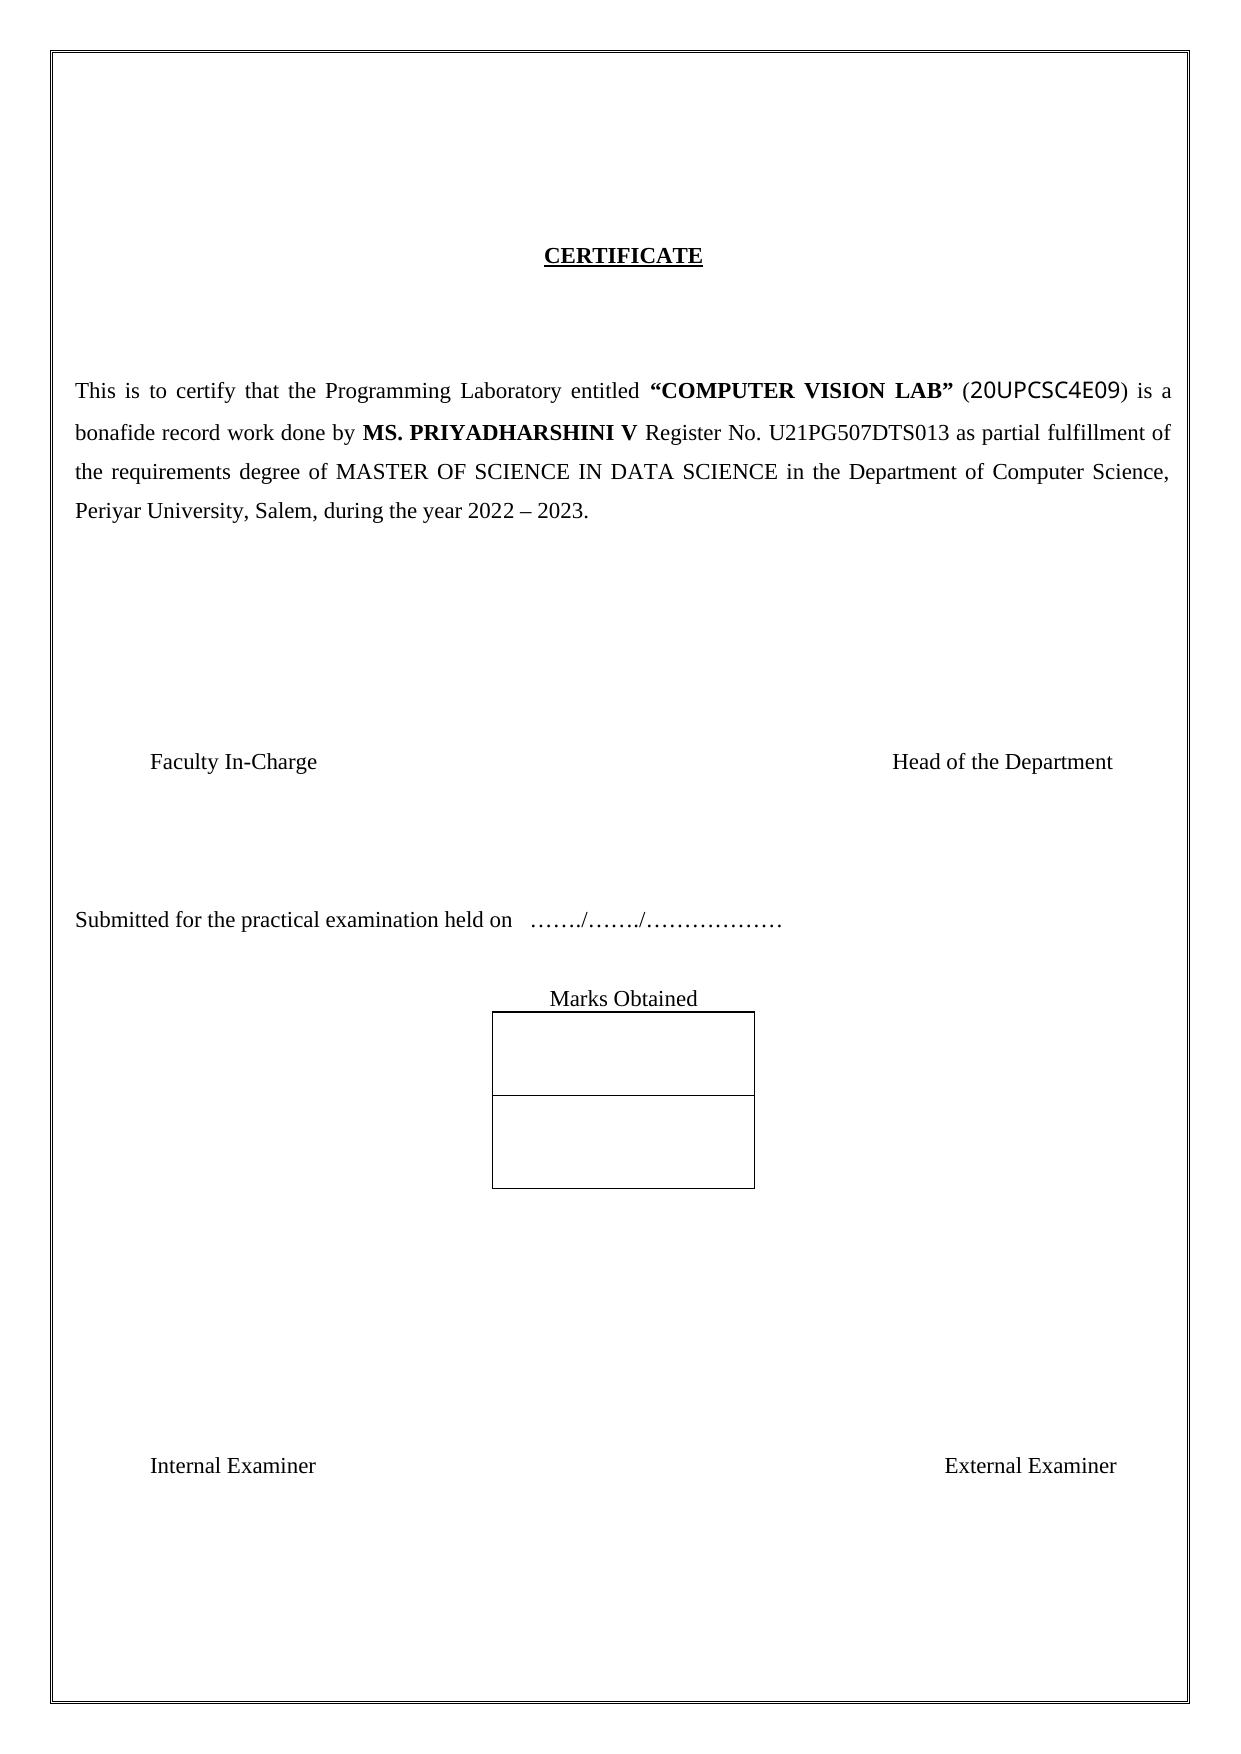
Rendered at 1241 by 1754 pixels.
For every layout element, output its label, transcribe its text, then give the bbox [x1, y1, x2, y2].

text This is to certify that the Programming Laboratory entitled “COMPUTER VISION LAB” (20UPCSC4E09) is a bonafide record work done by MS. PRIYADHARSHINI V Register No. U21PG507DTS013 as partial fulfillment of the requirements degree of MASTER OF SCIENCE IN DATA SCIENCE in the Department of Computer Science, Periyar University, Salem, during the year 2022 – 2023. [75, 374, 1172, 524]
text Internal Examiner External Examiner [75, 1452, 1172, 1478]
text Marks Obtained [75, 985, 1172, 1011]
text CERTIFICATE [75, 242, 1172, 269]
table_header [493, 1013, 754, 1095]
text Submitted for the practical examination held on ……./……./……………… [75, 906, 1172, 932]
text Faculty In-Charge Head of the Department [75, 748, 1172, 774]
table_cell [493, 1096, 754, 1187]
